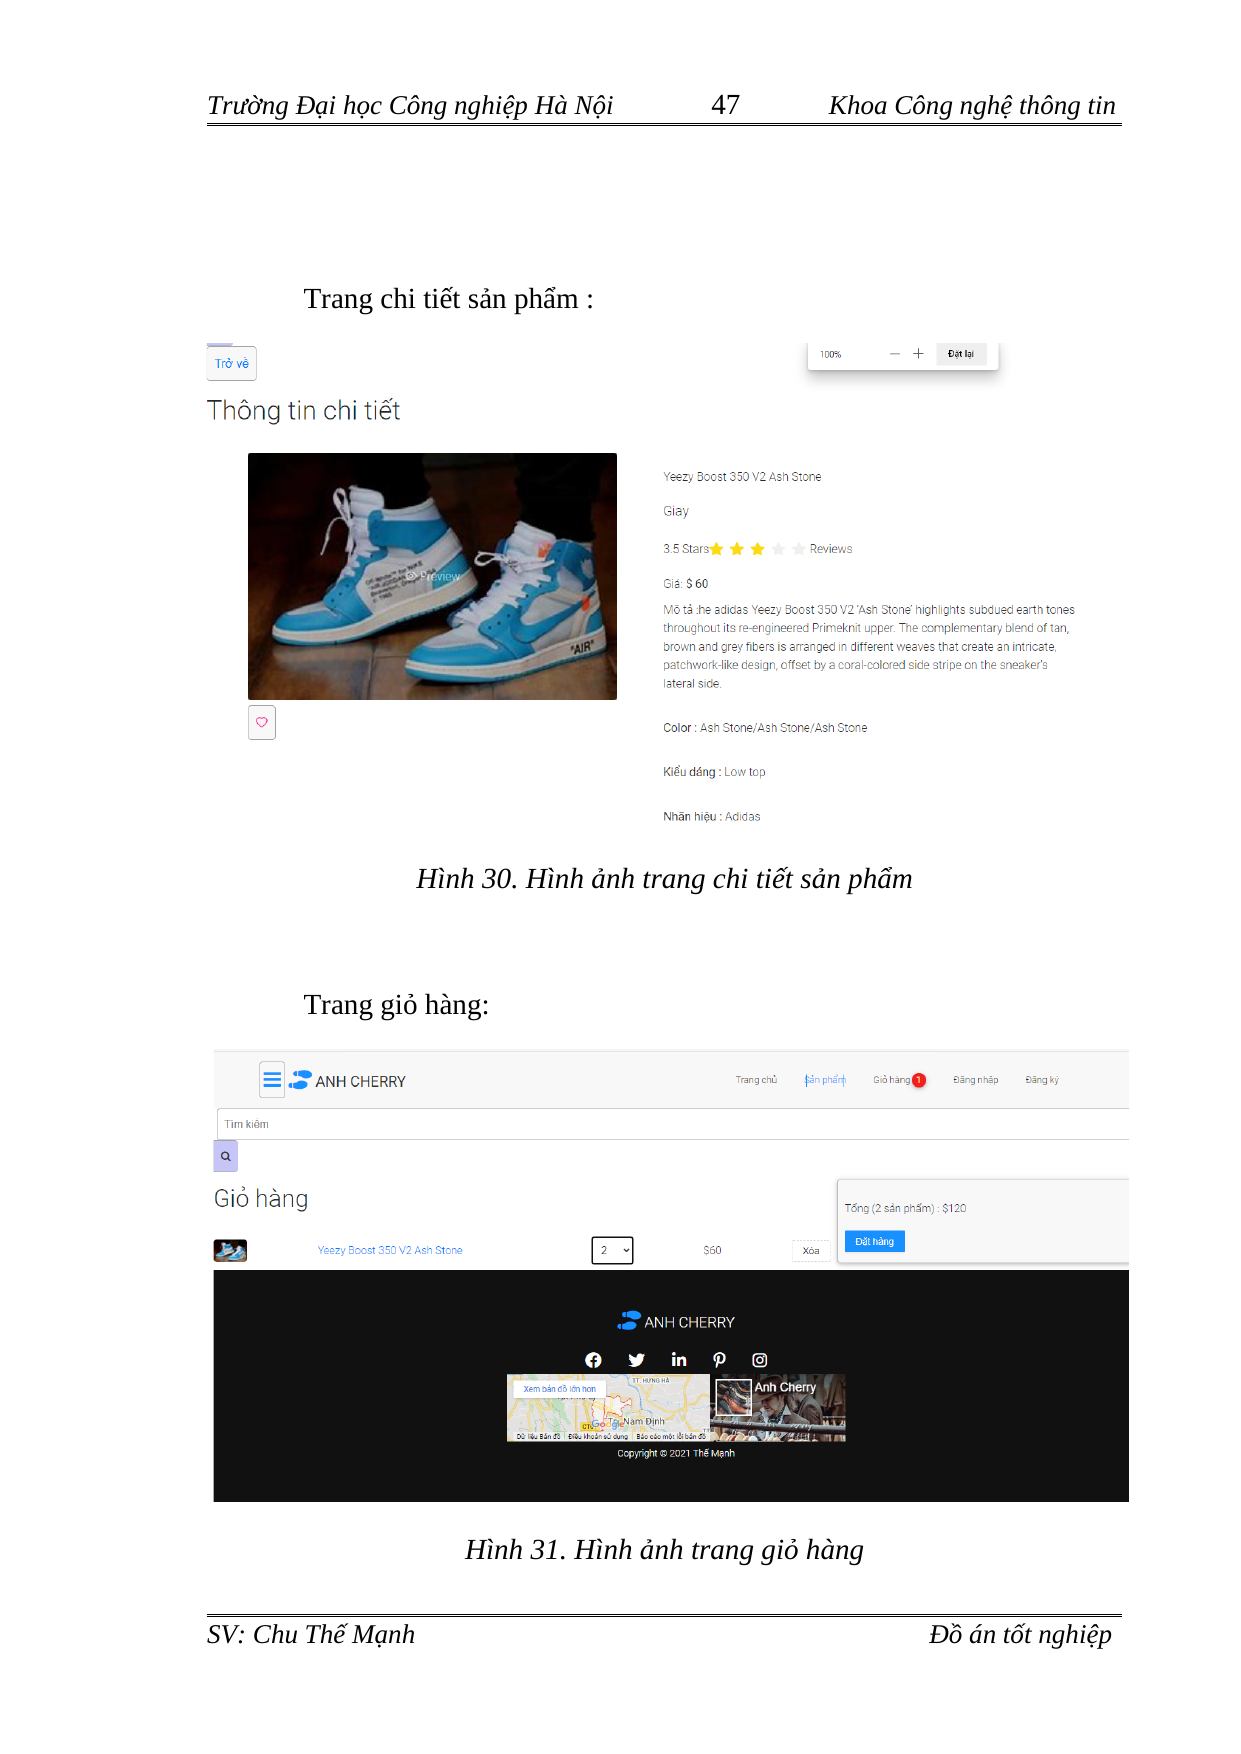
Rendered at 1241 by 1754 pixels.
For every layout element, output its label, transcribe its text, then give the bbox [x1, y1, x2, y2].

text Hình 30. Hình ảnh trang chi tiết sản phẩm [207, 861, 1122, 895]
picture [206, 343, 1123, 832]
picture [213, 1049, 1129, 1503]
text Hình 31. Hình ảnh trang giỏ hàng [207, 1532, 1122, 1566]
text Trang giỏ hàng: [244, 987, 1122, 1021]
text Trang chi tiết sản phẩm : [244, 281, 1122, 314]
